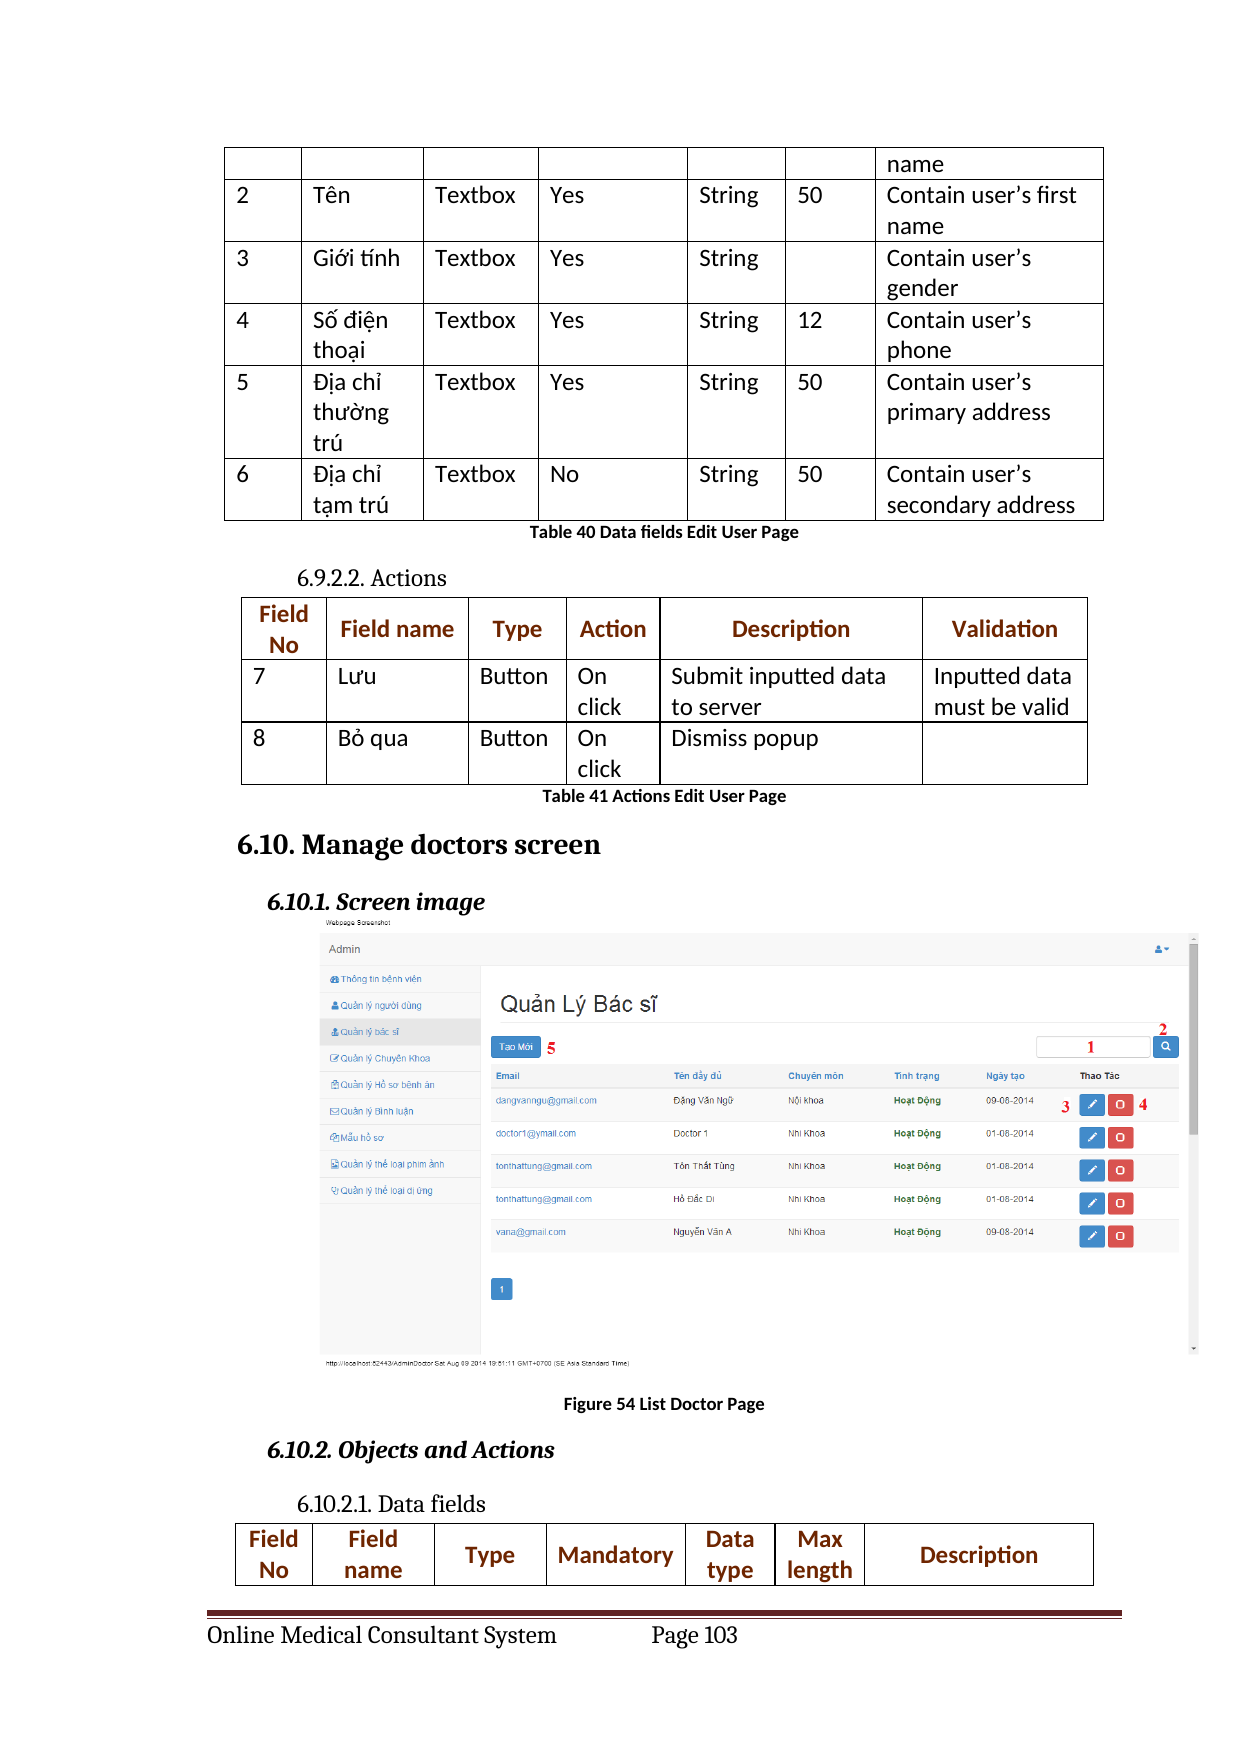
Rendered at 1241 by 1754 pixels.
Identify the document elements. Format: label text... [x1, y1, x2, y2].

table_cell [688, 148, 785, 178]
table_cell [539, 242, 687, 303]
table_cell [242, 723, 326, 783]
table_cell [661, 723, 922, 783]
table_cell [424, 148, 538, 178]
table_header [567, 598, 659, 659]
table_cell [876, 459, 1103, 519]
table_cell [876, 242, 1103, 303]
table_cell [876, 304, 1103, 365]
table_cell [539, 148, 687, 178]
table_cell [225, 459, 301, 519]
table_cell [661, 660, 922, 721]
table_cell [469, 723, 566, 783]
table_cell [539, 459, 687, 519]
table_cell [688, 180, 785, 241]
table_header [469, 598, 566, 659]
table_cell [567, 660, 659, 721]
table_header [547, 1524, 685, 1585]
subtitle Actions [282, 564, 1122, 593]
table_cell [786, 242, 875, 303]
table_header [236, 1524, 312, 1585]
subtitle Screen image [267, 888, 1122, 916]
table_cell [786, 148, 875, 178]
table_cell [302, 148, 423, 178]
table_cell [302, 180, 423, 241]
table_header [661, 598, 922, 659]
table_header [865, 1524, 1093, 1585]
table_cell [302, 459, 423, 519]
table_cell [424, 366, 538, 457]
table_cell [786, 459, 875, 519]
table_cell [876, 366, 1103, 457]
subtitle Manage doctors screen [237, 828, 1122, 862]
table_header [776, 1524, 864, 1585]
subtitle Objects and Actions [267, 1436, 1122, 1464]
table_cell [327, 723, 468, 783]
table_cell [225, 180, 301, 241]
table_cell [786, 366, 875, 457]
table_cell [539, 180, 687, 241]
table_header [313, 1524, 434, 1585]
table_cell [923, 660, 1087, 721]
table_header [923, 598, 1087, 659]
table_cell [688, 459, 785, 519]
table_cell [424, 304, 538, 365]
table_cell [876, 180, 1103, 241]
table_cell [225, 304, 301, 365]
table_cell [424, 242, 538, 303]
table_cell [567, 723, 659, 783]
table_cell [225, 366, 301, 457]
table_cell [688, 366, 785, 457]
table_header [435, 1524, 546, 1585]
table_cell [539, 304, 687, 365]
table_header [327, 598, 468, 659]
subtitle Data fields [282, 1489, 1122, 1518]
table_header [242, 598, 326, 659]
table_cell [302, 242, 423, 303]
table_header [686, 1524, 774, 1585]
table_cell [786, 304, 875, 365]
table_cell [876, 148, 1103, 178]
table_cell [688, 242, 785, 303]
picture [319, 920, 1199, 1367]
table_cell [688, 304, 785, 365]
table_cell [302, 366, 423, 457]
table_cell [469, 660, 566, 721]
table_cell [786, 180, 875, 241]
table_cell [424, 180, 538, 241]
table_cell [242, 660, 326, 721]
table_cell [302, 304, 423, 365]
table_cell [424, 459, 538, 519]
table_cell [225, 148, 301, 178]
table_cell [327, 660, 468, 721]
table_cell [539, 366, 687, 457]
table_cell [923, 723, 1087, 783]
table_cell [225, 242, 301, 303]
